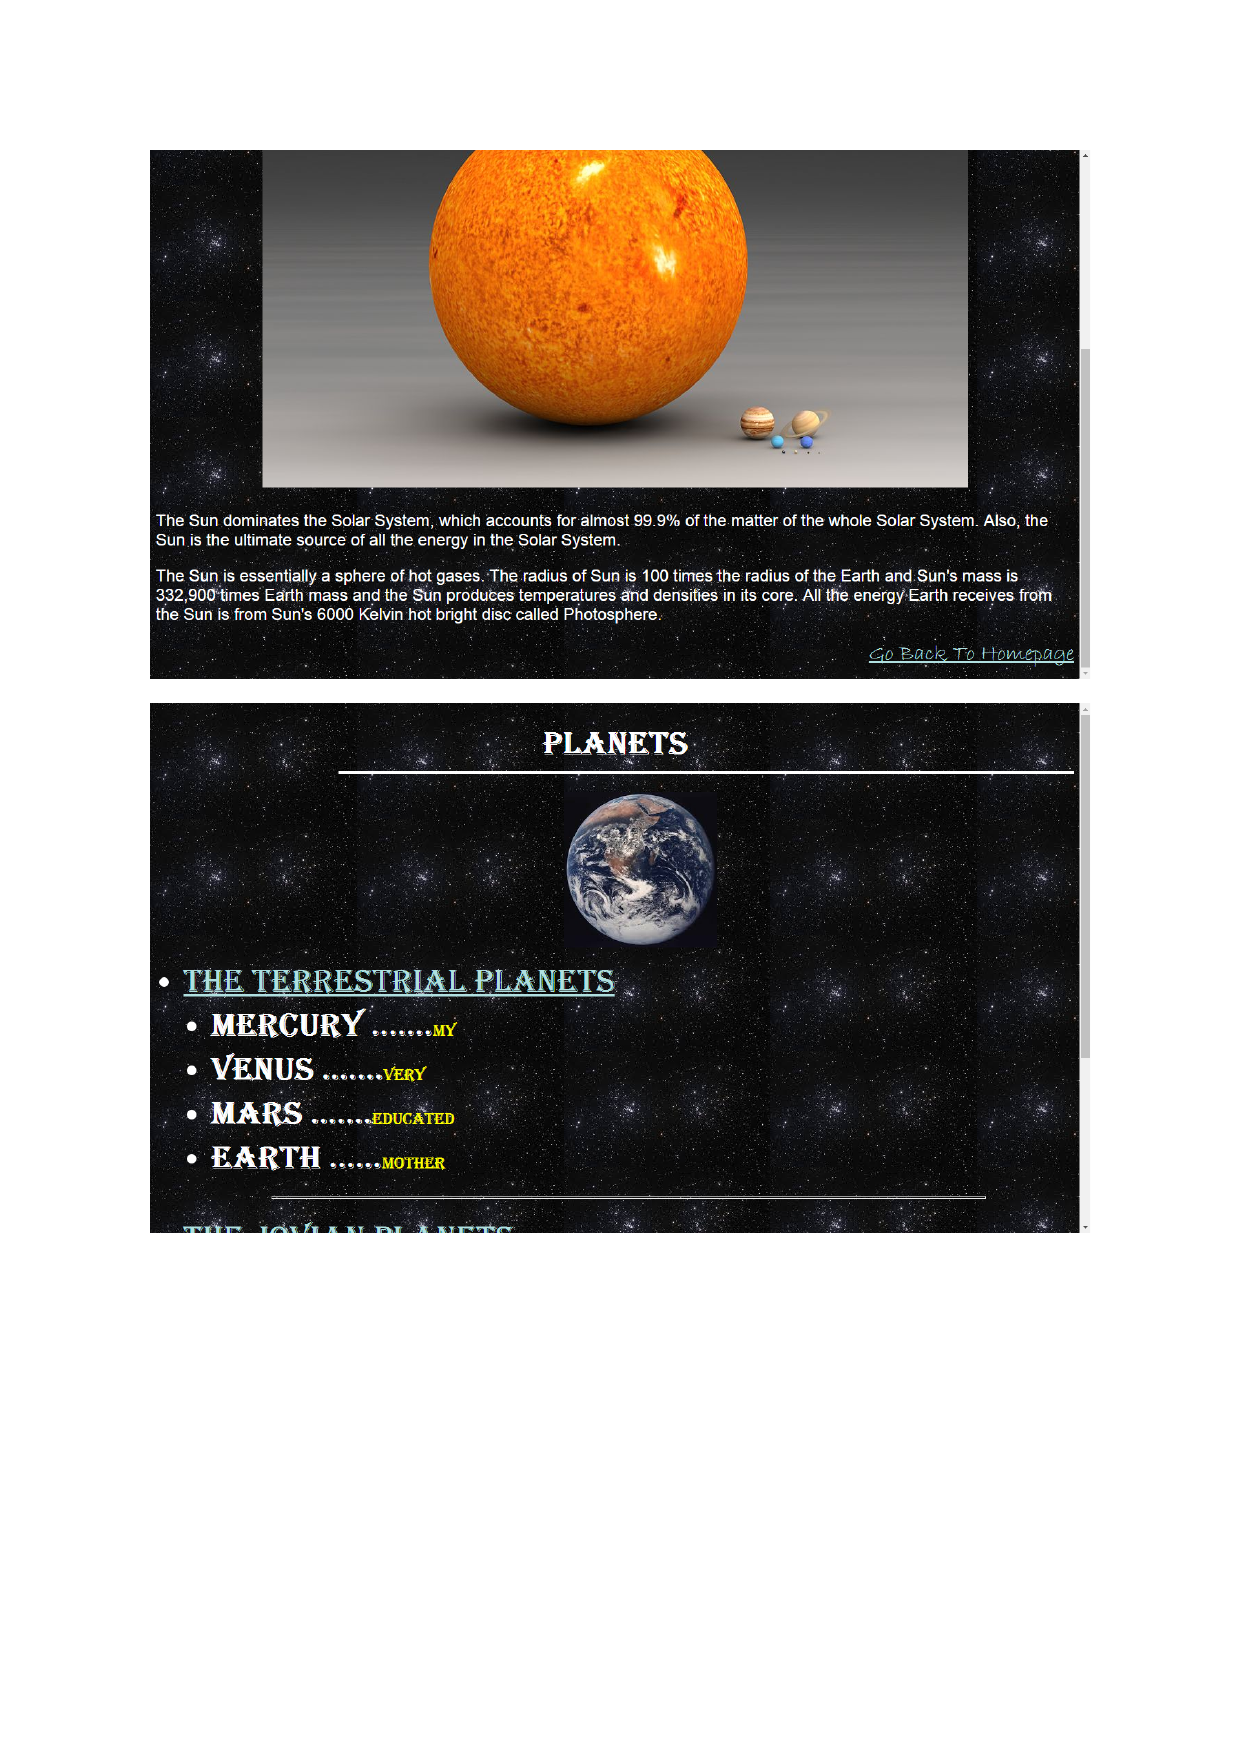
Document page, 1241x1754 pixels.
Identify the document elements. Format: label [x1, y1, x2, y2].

picture [150, 703, 1091, 1233]
picture [150, 150, 1091, 679]
